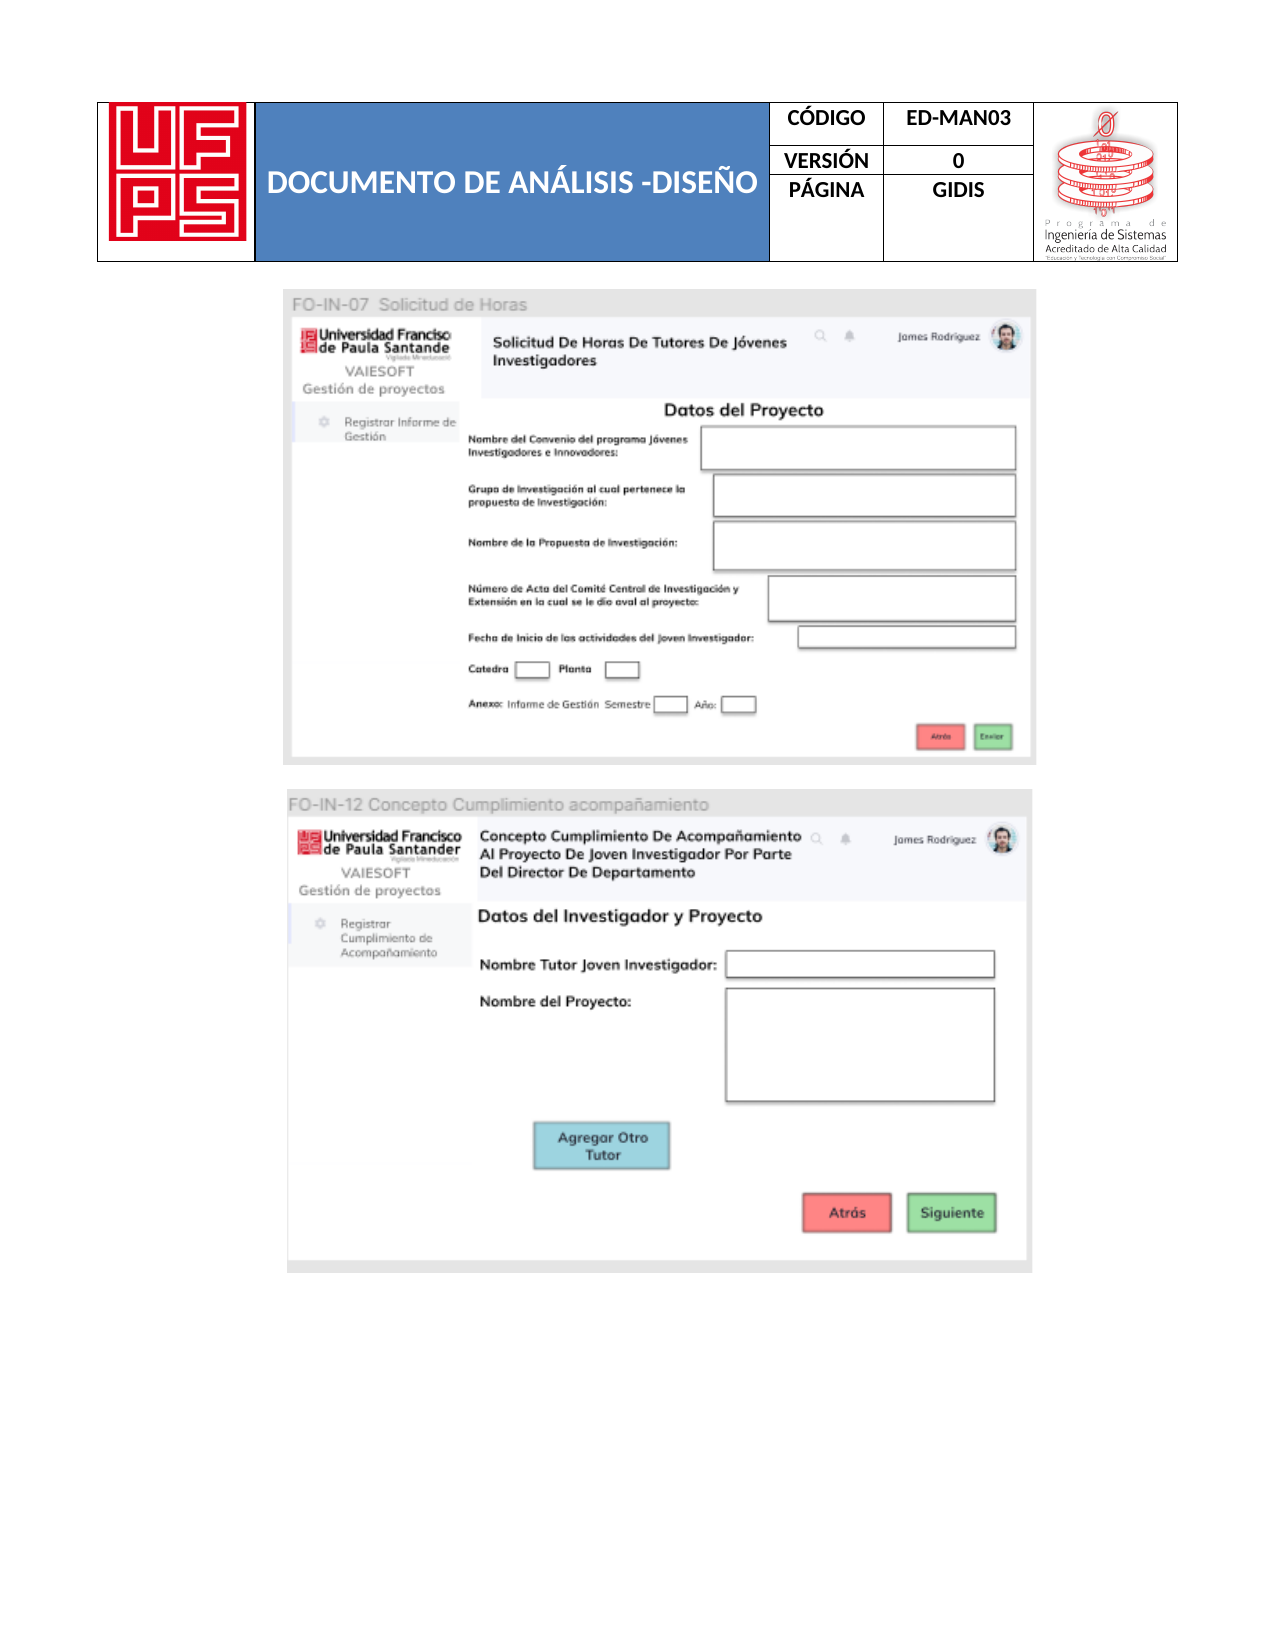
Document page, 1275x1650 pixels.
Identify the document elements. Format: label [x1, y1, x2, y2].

picture [1045, 102, 1166, 261]
picture [287, 789, 1033, 1273]
picture [283, 289, 1037, 765]
picture [108, 102, 247, 241]
